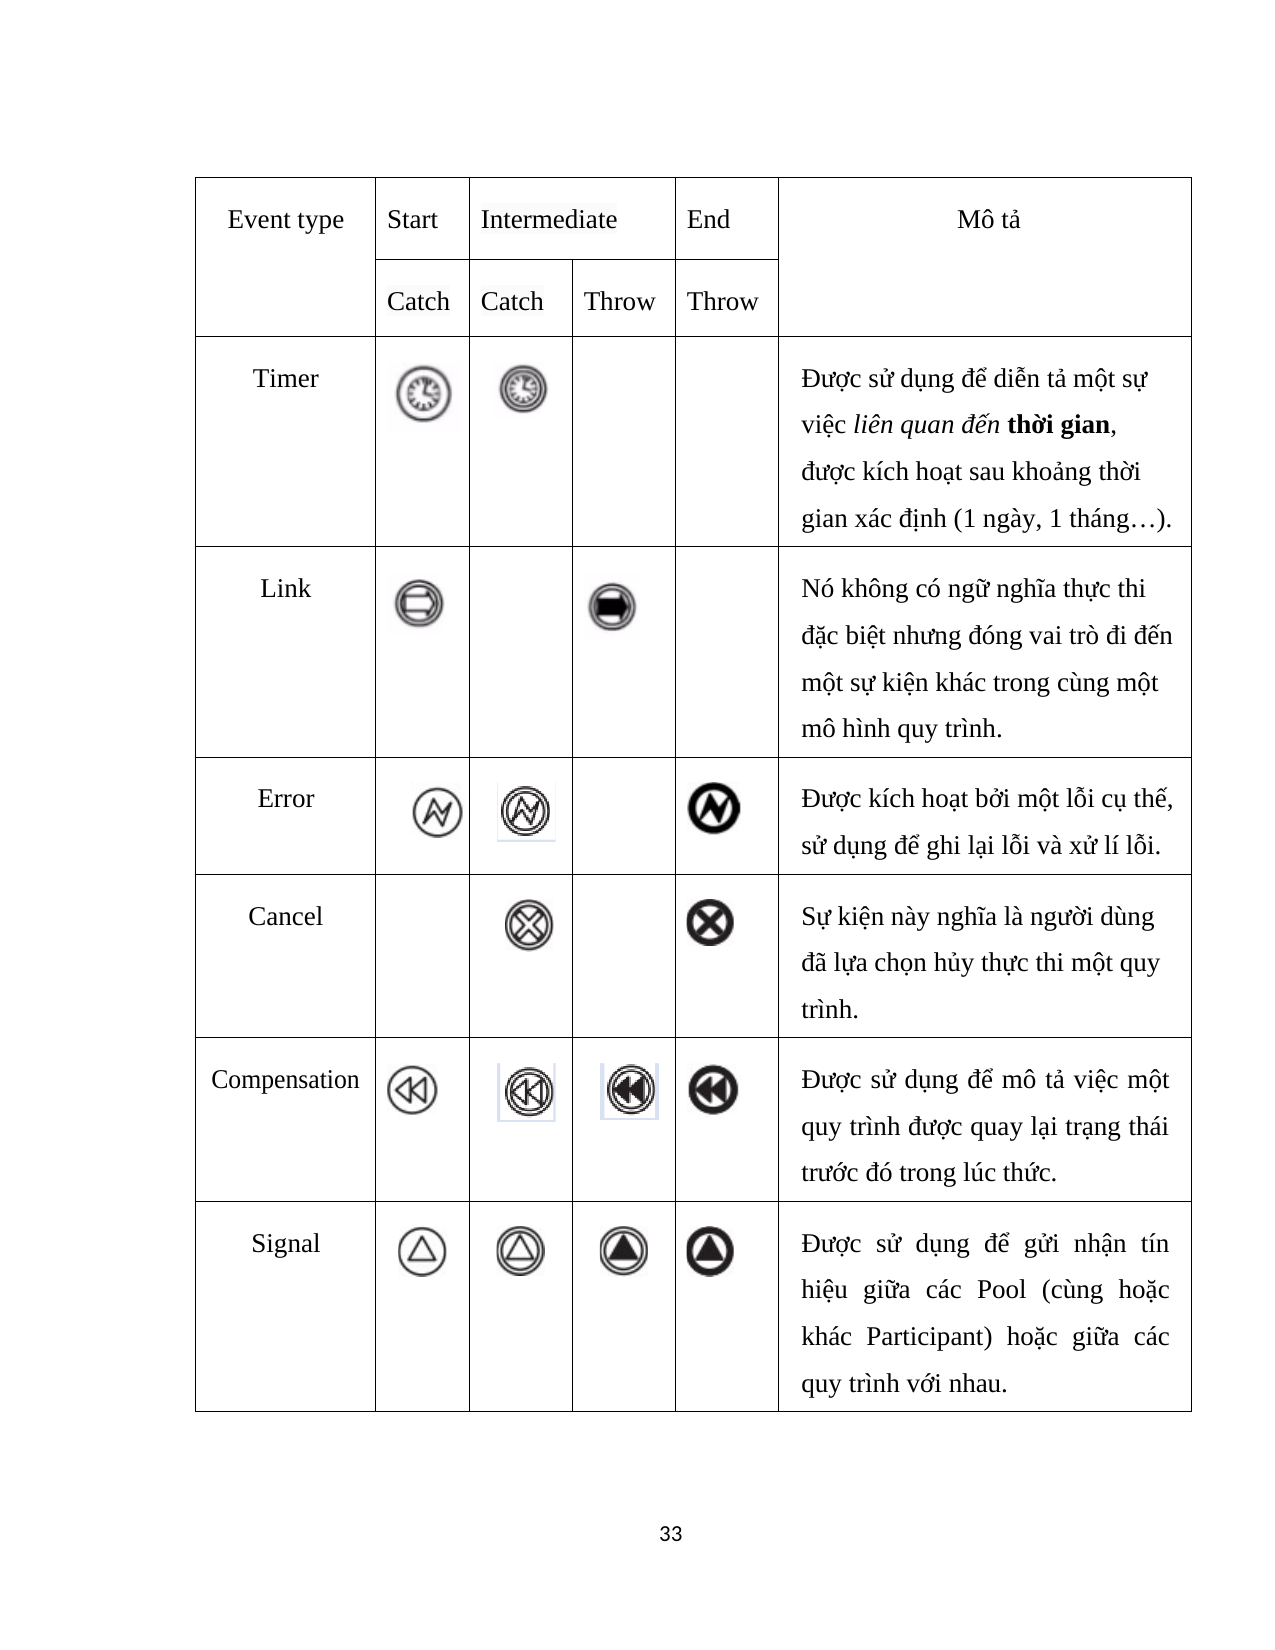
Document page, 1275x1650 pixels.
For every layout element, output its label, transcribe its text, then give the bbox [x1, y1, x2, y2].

table_cell [676, 758, 778, 873]
table_cell [376, 547, 469, 757]
picture [411, 782, 466, 838]
table_cell [470, 547, 572, 757]
table_cell [676, 1038, 778, 1201]
picture [497, 782, 556, 842]
table_cell [470, 758, 572, 873]
picture [491, 362, 551, 418]
table_cell [676, 547, 778, 757]
picture [386, 362, 463, 432]
table_cell Throw [676, 260, 778, 336]
picture [497, 1063, 556, 1122]
table_cell Link [196, 547, 375, 757]
table_cell Signal [196, 1202, 375, 1411]
table_cell [573, 1202, 675, 1411]
table_cell Compensation [196, 1038, 375, 1201]
table_cell [470, 1038, 572, 1201]
table_cell Được kích hoạt bởi một lỗi cụ thế, sử dụng để ghi lại lỗi và xử lí lỗi. [779, 758, 1191, 873]
table_cell [573, 875, 675, 1037]
table_cell [573, 337, 675, 546]
table_header End [676, 178, 778, 259]
picture [505, 899, 554, 952]
table_cell [676, 875, 778, 1037]
picture [599, 1226, 648, 1277]
table_cell [470, 1202, 572, 1411]
table_cell [470, 337, 572, 546]
table_cell Sự kiện này nghĩa là người dùng đã lựa chọn hủy thực thi một quy trình. [779, 875, 1191, 1037]
table_cell Throw [573, 260, 675, 336]
table_cell Được sử dụng để diễn tả một sự việc liên quan đến thời gian, được kích hoạt sau khoảng thời gian xác định (1 ngày, 1 tháng…). [779, 337, 1191, 546]
table_header Start [376, 178, 469, 259]
table_cell [573, 1038, 675, 1201]
table_cell [376, 337, 469, 546]
table_header Mô tả [779, 178, 1191, 336]
table_cell Catch [470, 260, 572, 336]
table_cell [376, 875, 469, 1037]
picture [583, 572, 641, 639]
table_cell Nó không có ngữ nghĩa thực thi đặc biệt nhưng đóng vai trò đi đến một sự kiện khác trong cùng một mô hình quy trình. [779, 547, 1191, 757]
table_cell [376, 758, 469, 873]
picture [398, 1226, 447, 1277]
table_cell [376, 1202, 469, 1411]
table_cell Được sử dụng để mô tả việc một quy trình được quay lại trạng thái trước đó trong lúc thức. [779, 1038, 1191, 1201]
table_cell [573, 547, 675, 757]
picture [686, 1063, 743, 1118]
table_cell Error [196, 758, 375, 873]
table_header Event type [196, 178, 375, 336]
table_cell [676, 1202, 778, 1411]
table_cell Cancel [196, 875, 375, 1037]
table_cell [573, 758, 675, 873]
picture [386, 572, 454, 635]
table_cell Catch [376, 260, 469, 336]
table_cell [470, 875, 572, 1037]
table_cell [376, 1038, 469, 1201]
picture [600, 1063, 659, 1120]
picture [686, 899, 734, 946]
picture [686, 782, 742, 836]
picture [386, 1063, 441, 1118]
picture [686, 1226, 734, 1277]
table_header Intermediate [470, 178, 675, 259]
table_cell Timer [196, 337, 375, 546]
picture [496, 1226, 545, 1276]
table_cell Được sử dụng để gửi nhận tín hiệu giữa các Pool (cùng hoặc khác Participant) hoặc giữa các quy trình với nhau. [779, 1202, 1191, 1411]
table_cell [676, 337, 778, 546]
